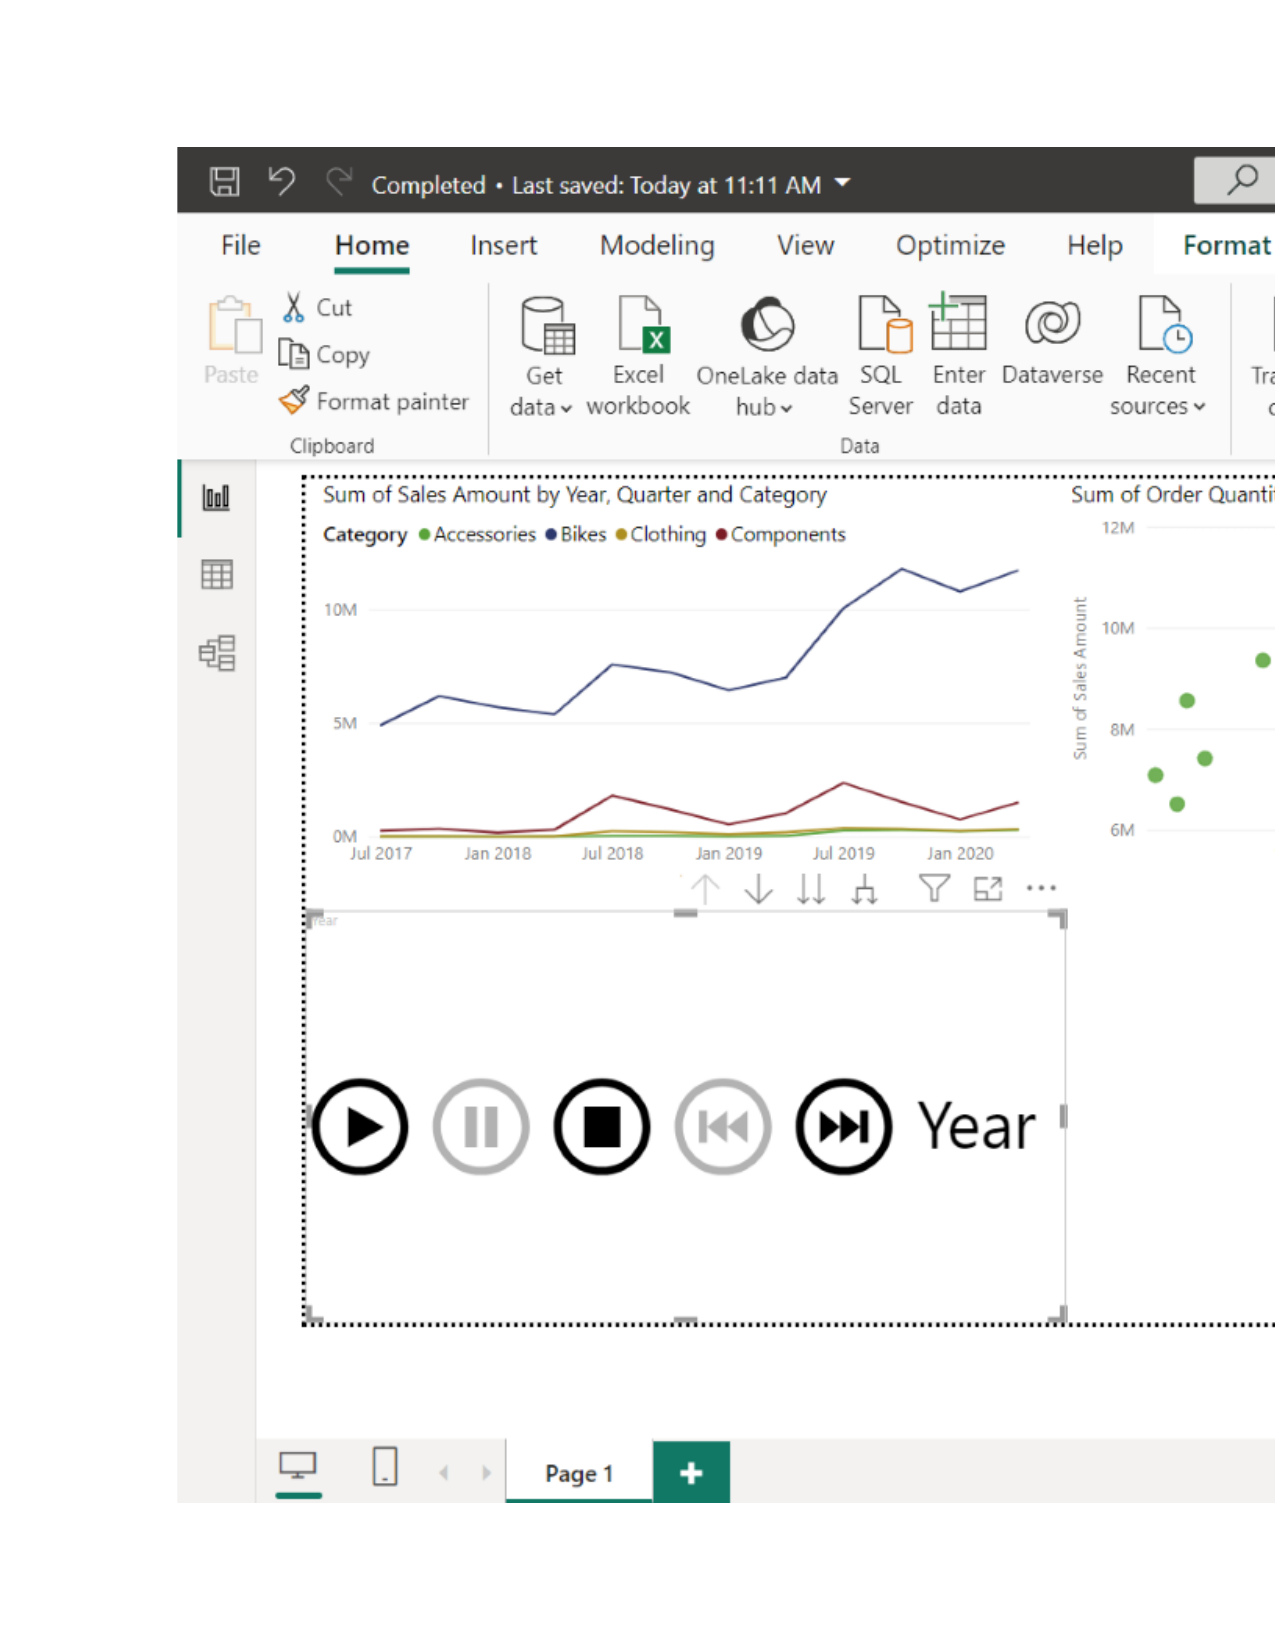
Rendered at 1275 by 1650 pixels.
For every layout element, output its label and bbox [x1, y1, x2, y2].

picture [177, 147, 1275, 1503]
